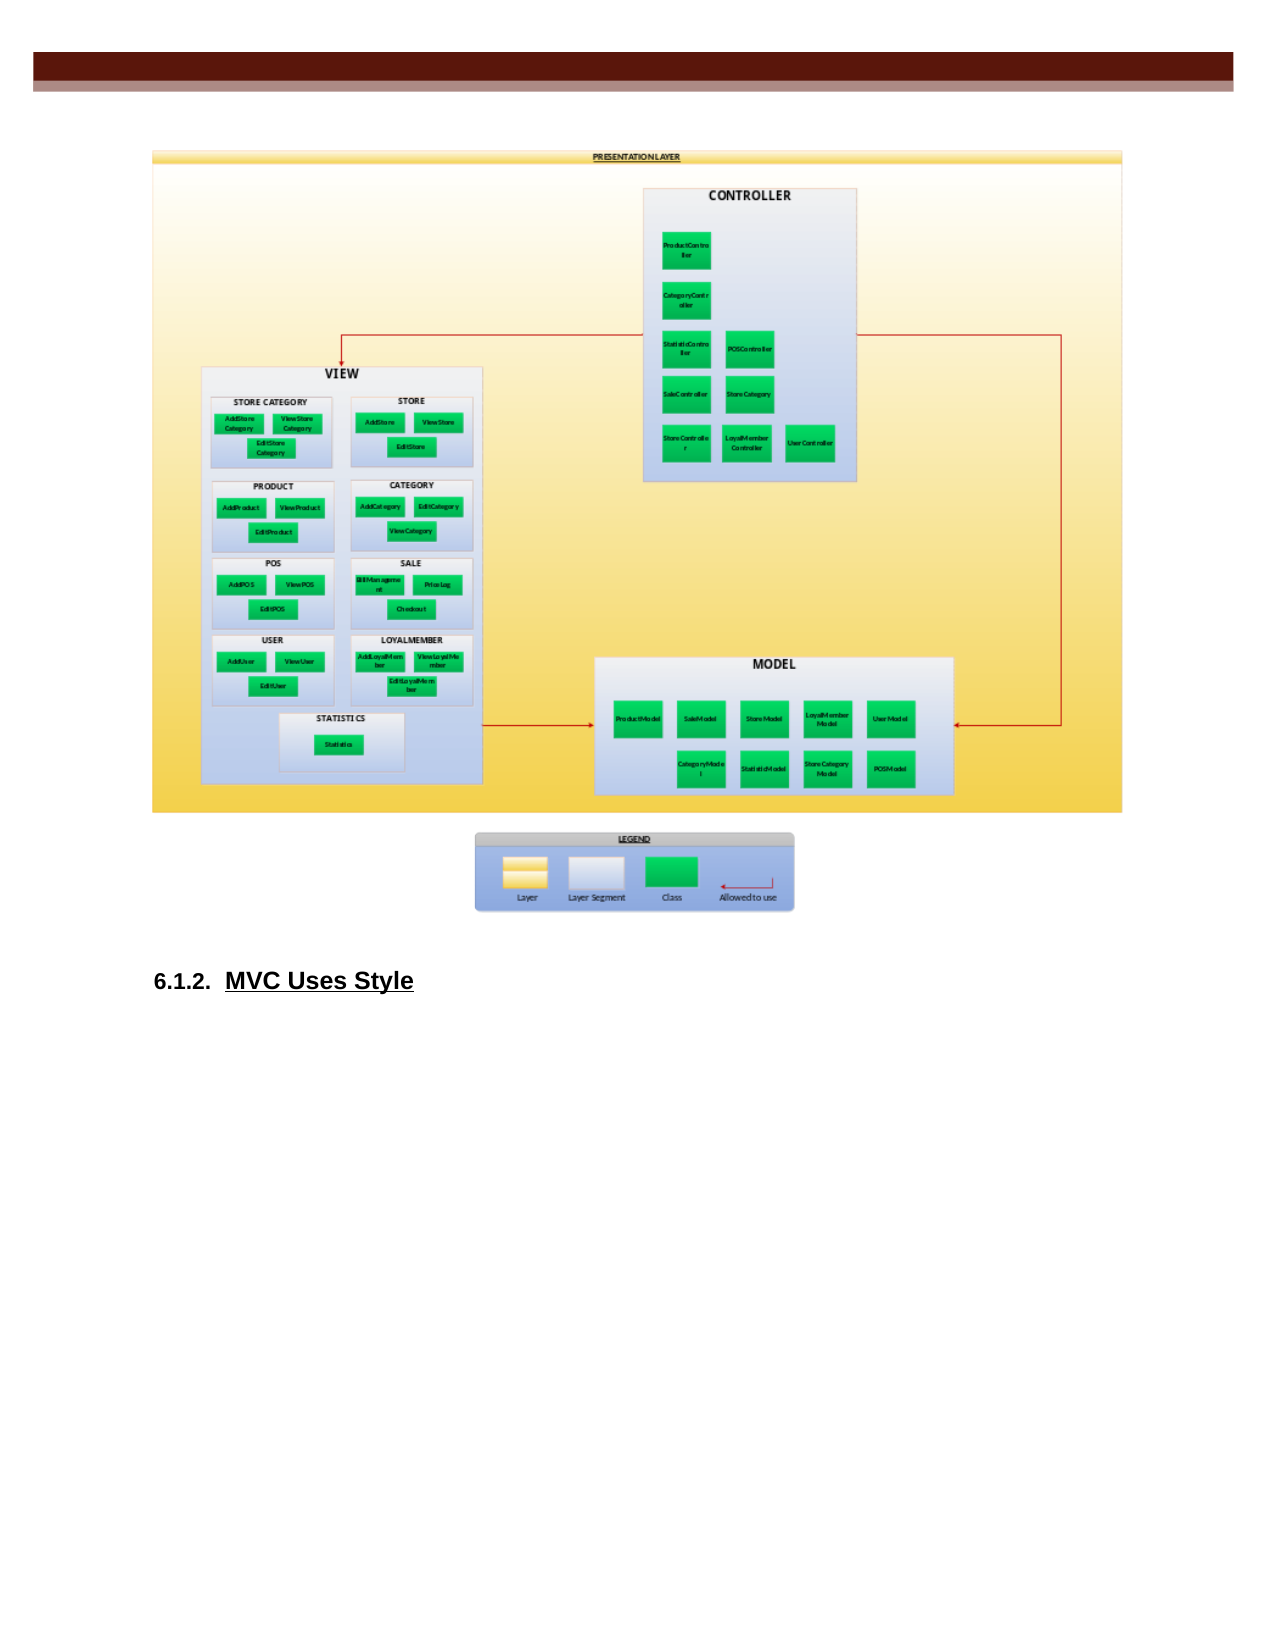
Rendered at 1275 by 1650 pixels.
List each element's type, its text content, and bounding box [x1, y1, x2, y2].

list MVC Uses Style [154, 966, 1125, 994]
